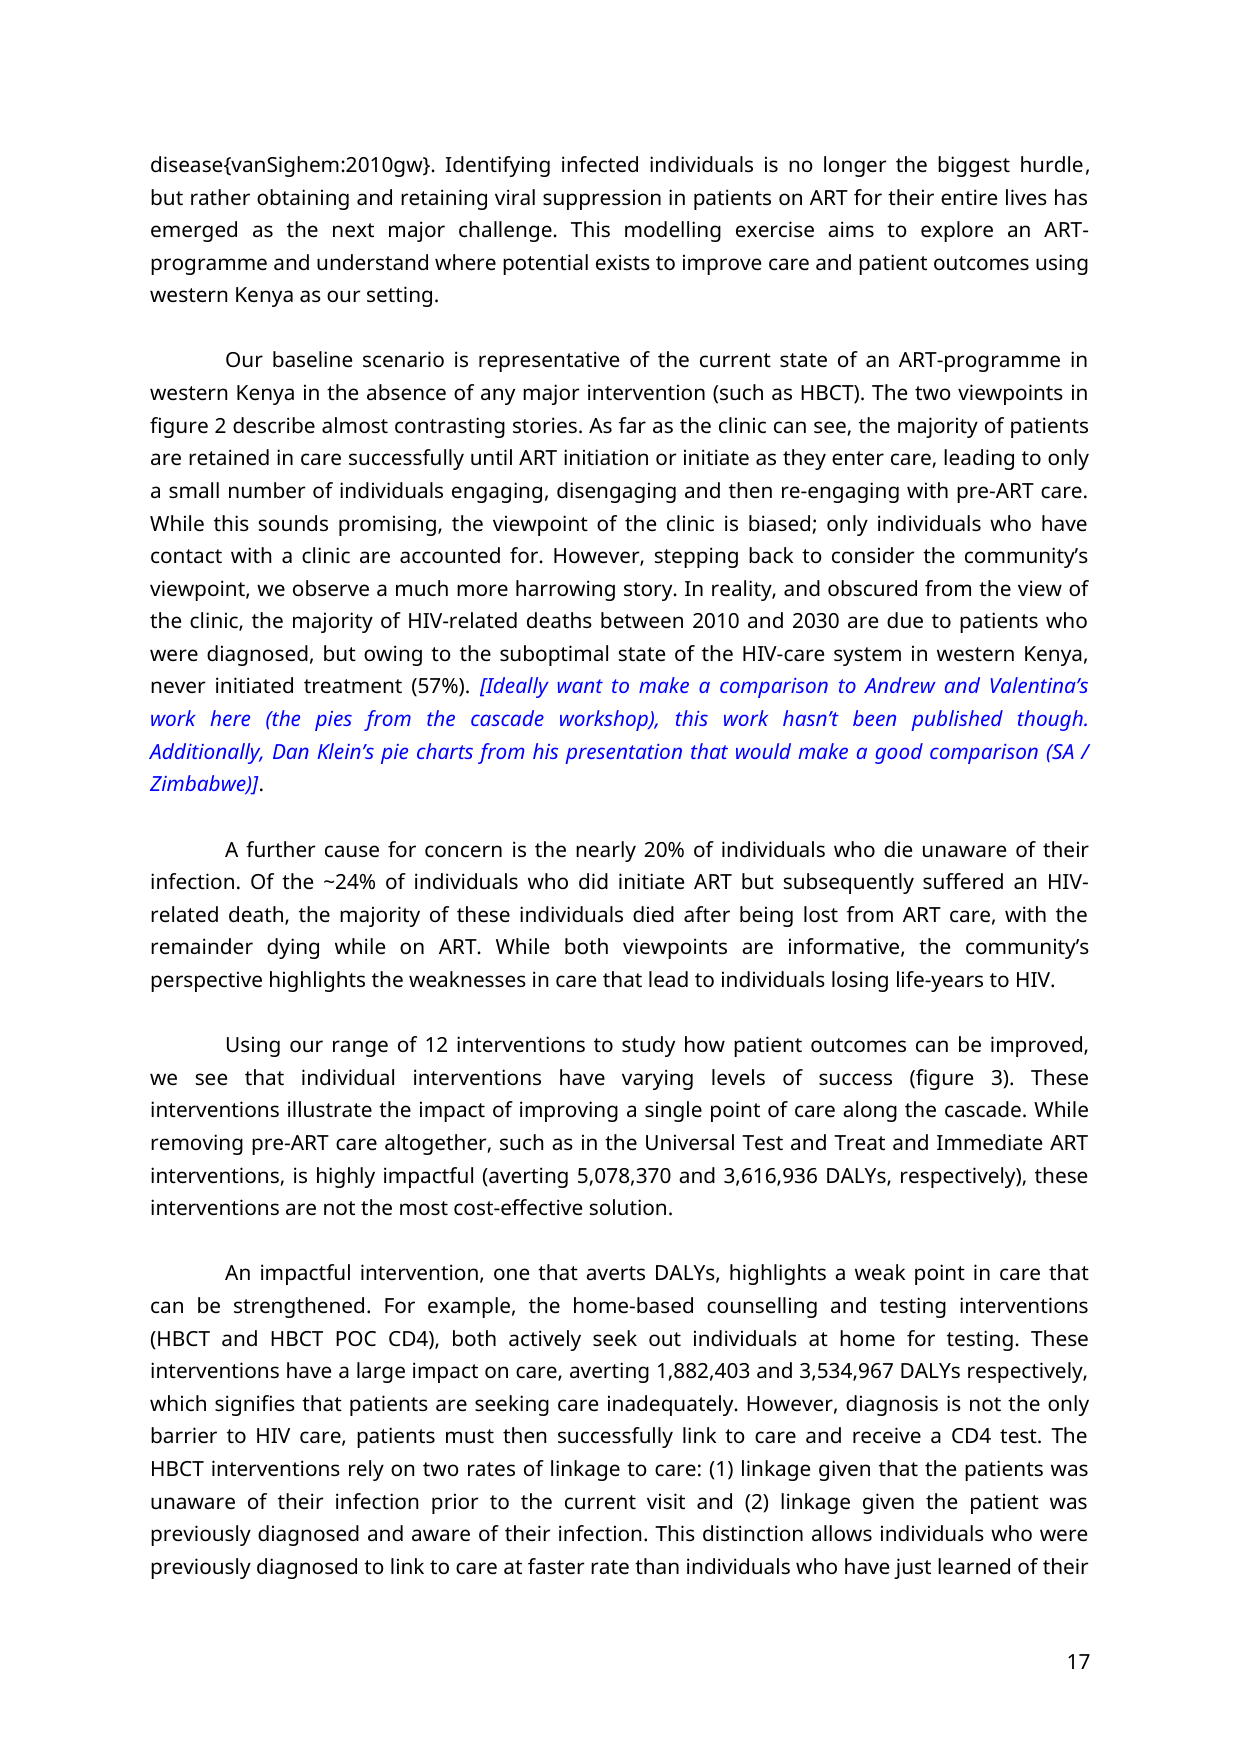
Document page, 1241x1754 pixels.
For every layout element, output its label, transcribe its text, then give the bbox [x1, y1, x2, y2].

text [150, 1258, 1090, 1580]
text A further cause for concern is the nearly 20% of individuals who die unaware of their infection. Of the ~24% of individuals who did initiate ART but subsequently suffered an HIV-related death, the majority of these individuals died after being lost from ART care, with the remainder dying while on ART. While both viewpoints are informative, the community’s perspective highlights the weaknesses in care that lead to individuals losing life-years to HIV. [150, 835, 1090, 993]
text Our baseline scenario is representative of the current state of an ART-programme in western Kenya in the absence of any major intervention (such as HBCT). The two viewpoints in figure 2 describe almost contrasting stories. As far as the clinic can see, the majority of patients are retained in care successfully until ART initiation or initiate as they enter care, leading to only a small number of individuals engaging, disengaging and then re-engaging with pre-ART care. While this sounds promising, the viewpoint of the clinic is biased; only individuals who have contact with a clinic are accounted for. However, stepping back to consider the community’s viewpoint, we observe a much more harrowing story. In reality, and obscured from the view of the clinic, the majority of HIV-related deaths between 2010 and 2030 are due to patients who were diagnosed, but owing to the suboptimal state of the HIV-care system in western Kenya, never initiated treatment (57%). [Ideally want to make a comparison to Andrew and Valentina’s work here (the pies from the cascade workshop), this work hasn’t been published though. Additionally, Dan Klein’s pie charts from his presentation that would make a good comparison (SA / Zimbabwe)]. [150, 346, 1090, 798]
text Using our range of 12 interventions to study how patient outcomes can be improved, we see that individual interventions have varying levels of success (figure 3). These interventions illustrate the impact of improving a single point of care along the cascade. While removing pre-ART care altogether, such as in the Universal Test and Treat and Immediate ART interventions, is highly impactful (averting 5,078,370 and 3,616,936 DALYs, respectively), these interventions are not the most cost-effective solution. [150, 1030, 1090, 1222]
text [150, 150, 1090, 309]
